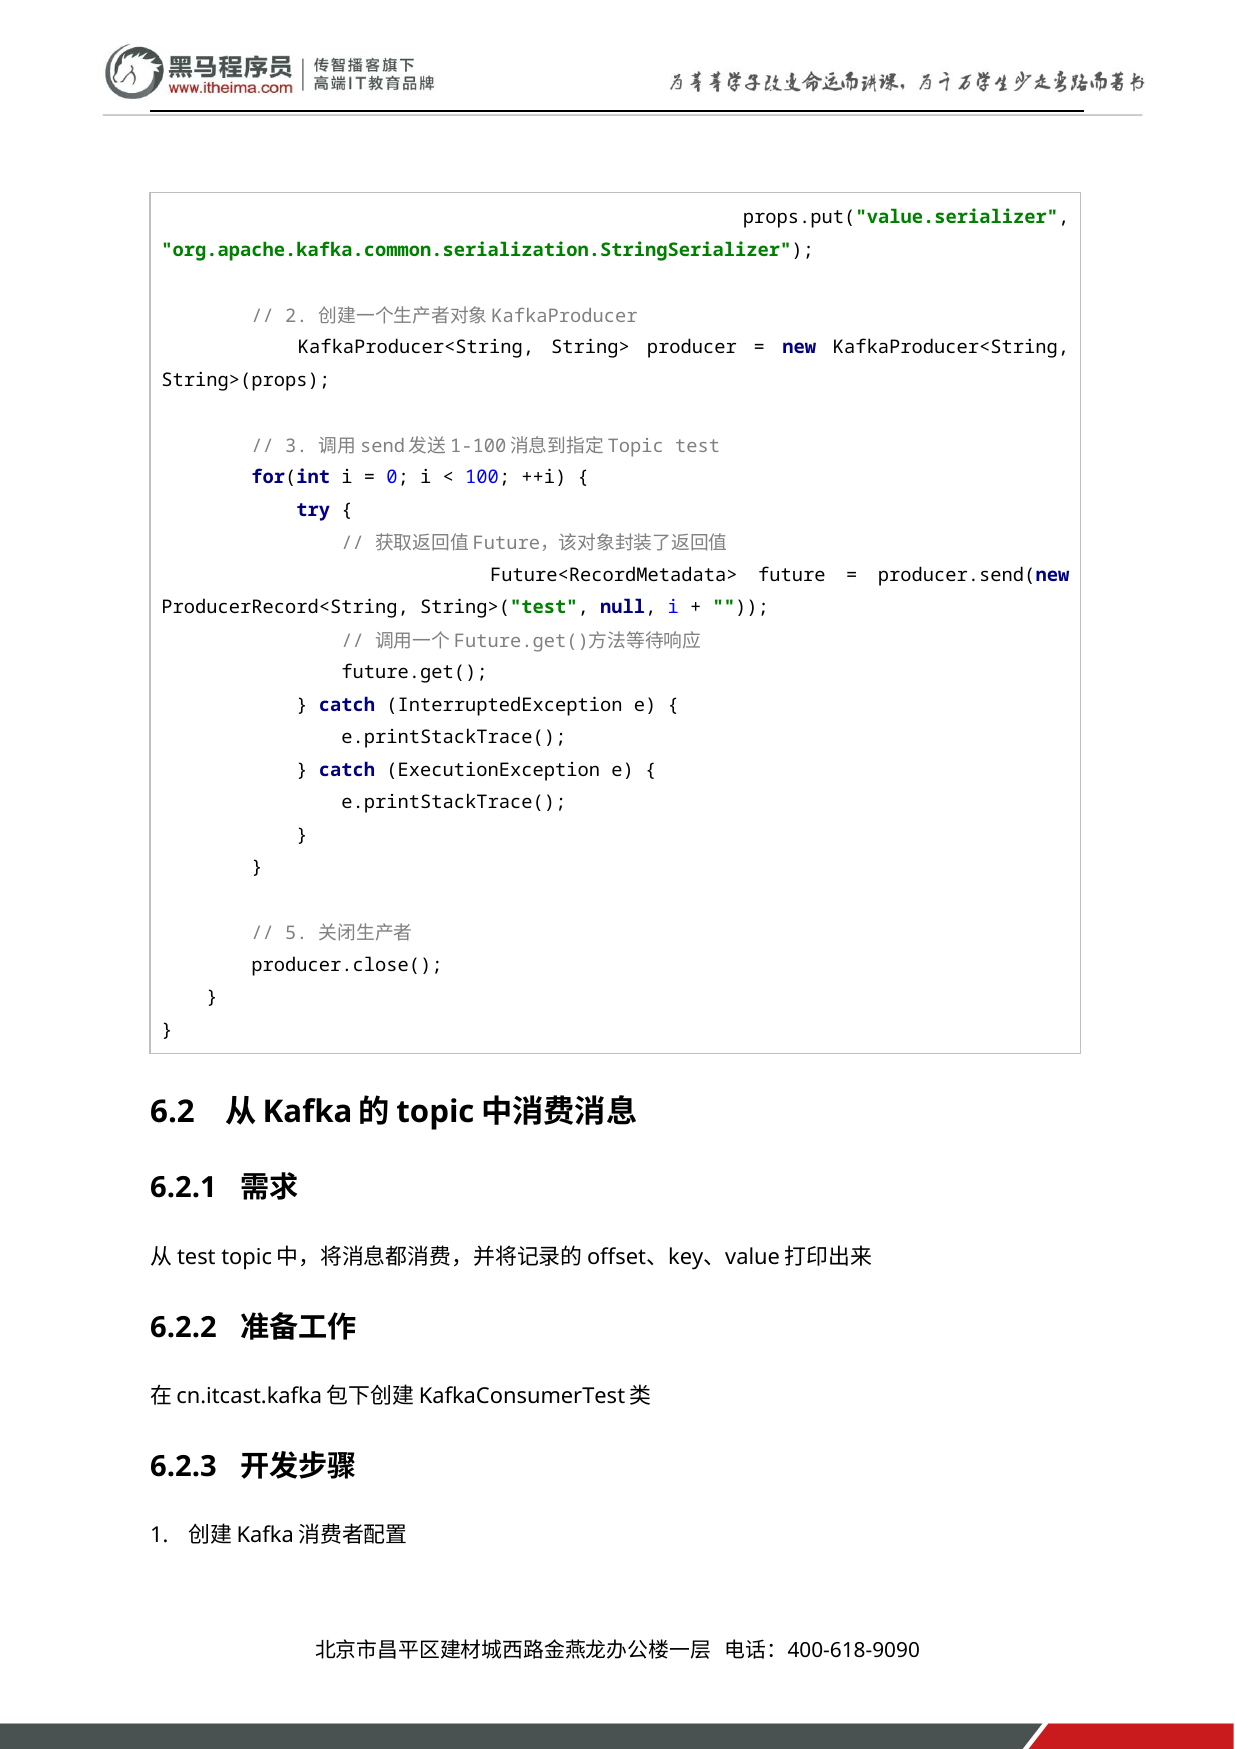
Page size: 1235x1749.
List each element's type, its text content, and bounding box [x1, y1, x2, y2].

picture [0, 0, 1235, 123]
subtitle 需求 [150, 1164, 1084, 1206]
list 创建Kafka消费者配置 [150, 1517, 1084, 1549]
text 从 test topic中，将消息都消费，并将记录的offset、key、value打印出来 [150, 1239, 1084, 1271]
subtitle 从Kafka的topic中消费消息 [150, 1086, 1084, 1132]
subtitle 开发步骤 [150, 1442, 1084, 1485]
text 在cn.itcast.kafka包下创建KafkaConsumerTest类 [150, 1378, 1084, 1410]
subtitle 准备工作 [150, 1303, 1084, 1346]
picture [0, 1664, 1234, 1749]
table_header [151, 193, 1080, 1053]
